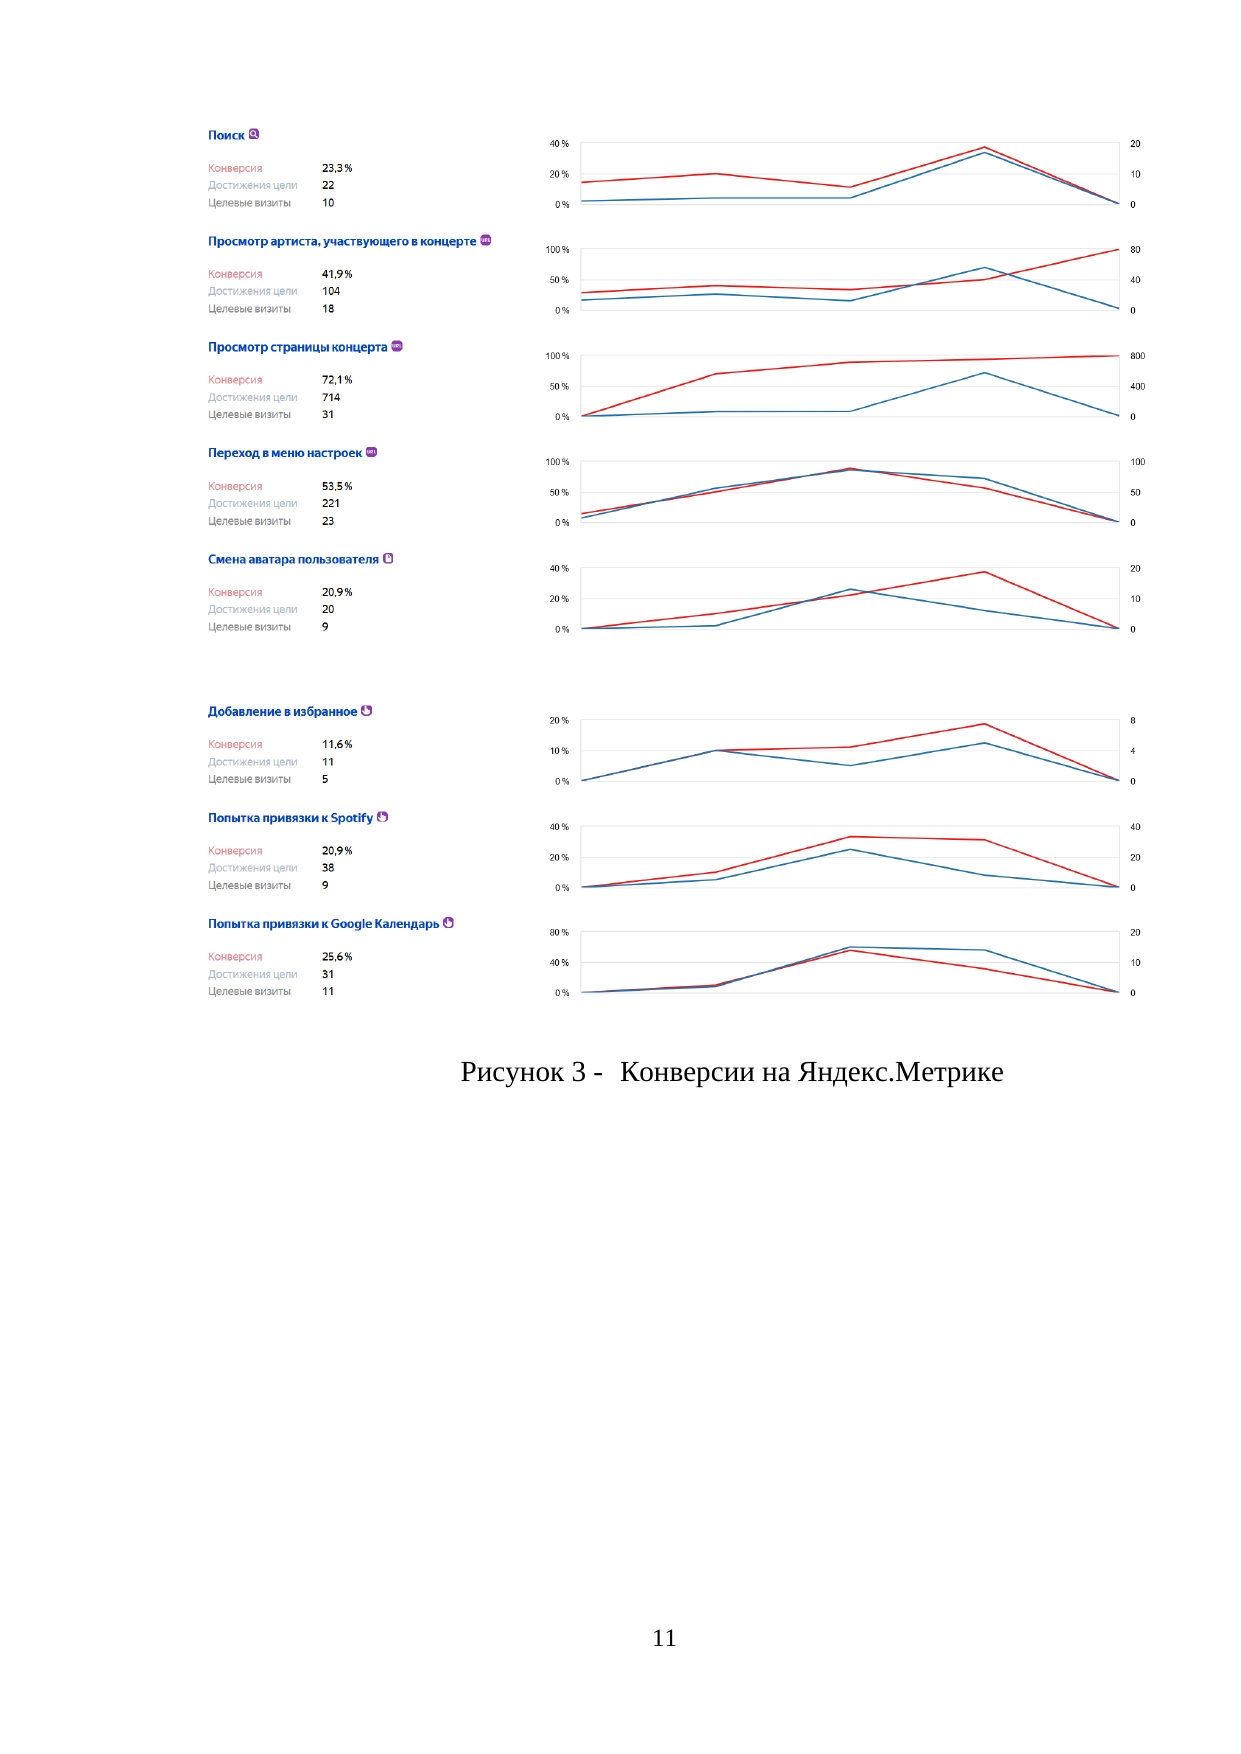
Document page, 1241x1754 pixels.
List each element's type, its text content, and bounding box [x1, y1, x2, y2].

text Конверсии на Яндекс.Метрике [384, 1054, 1152, 1088]
picture [178, 118, 1151, 1013]
